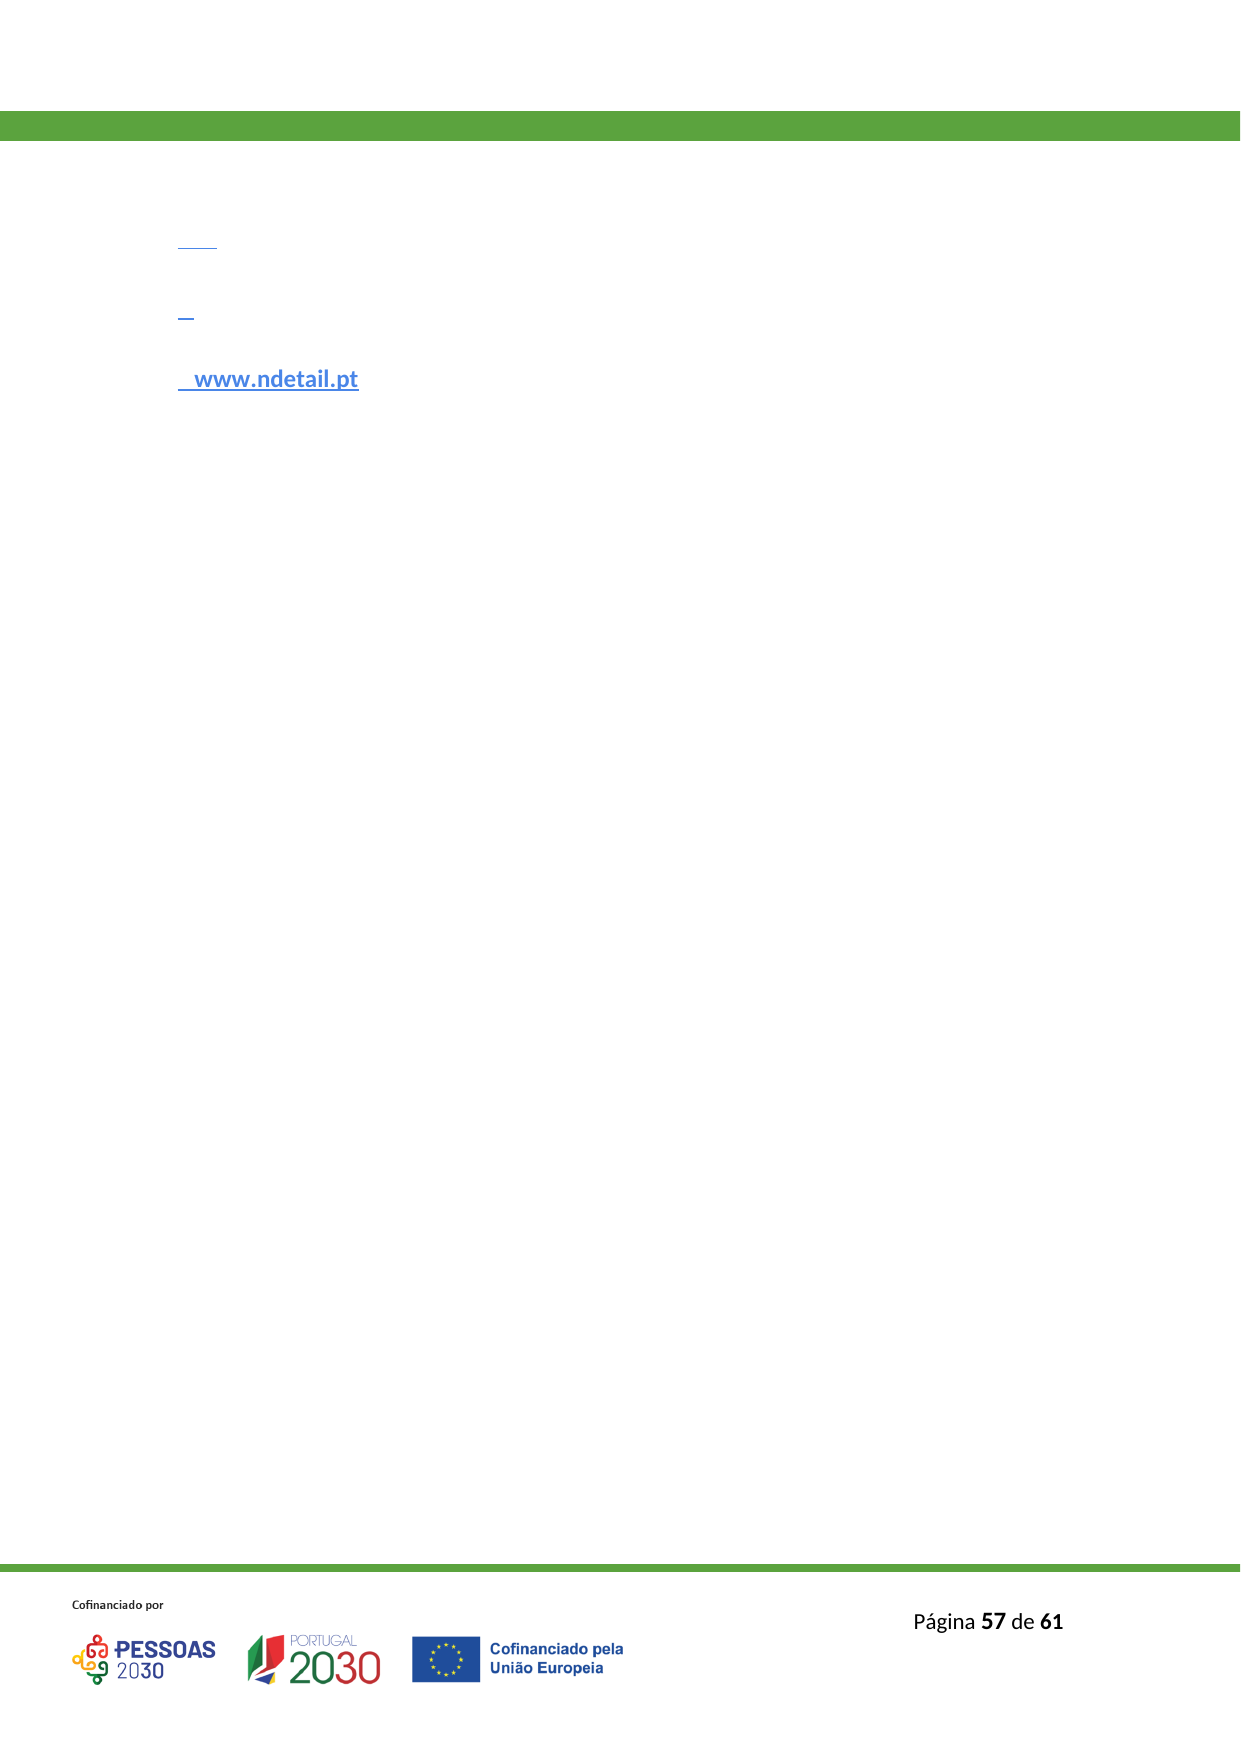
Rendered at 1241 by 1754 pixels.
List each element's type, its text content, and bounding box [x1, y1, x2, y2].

picture [0, 1564, 1241, 1572]
picture [62, 1591, 634, 1695]
text www.ndetail.pt [177, 363, 1063, 393]
picture [0, 111, 1241, 141]
